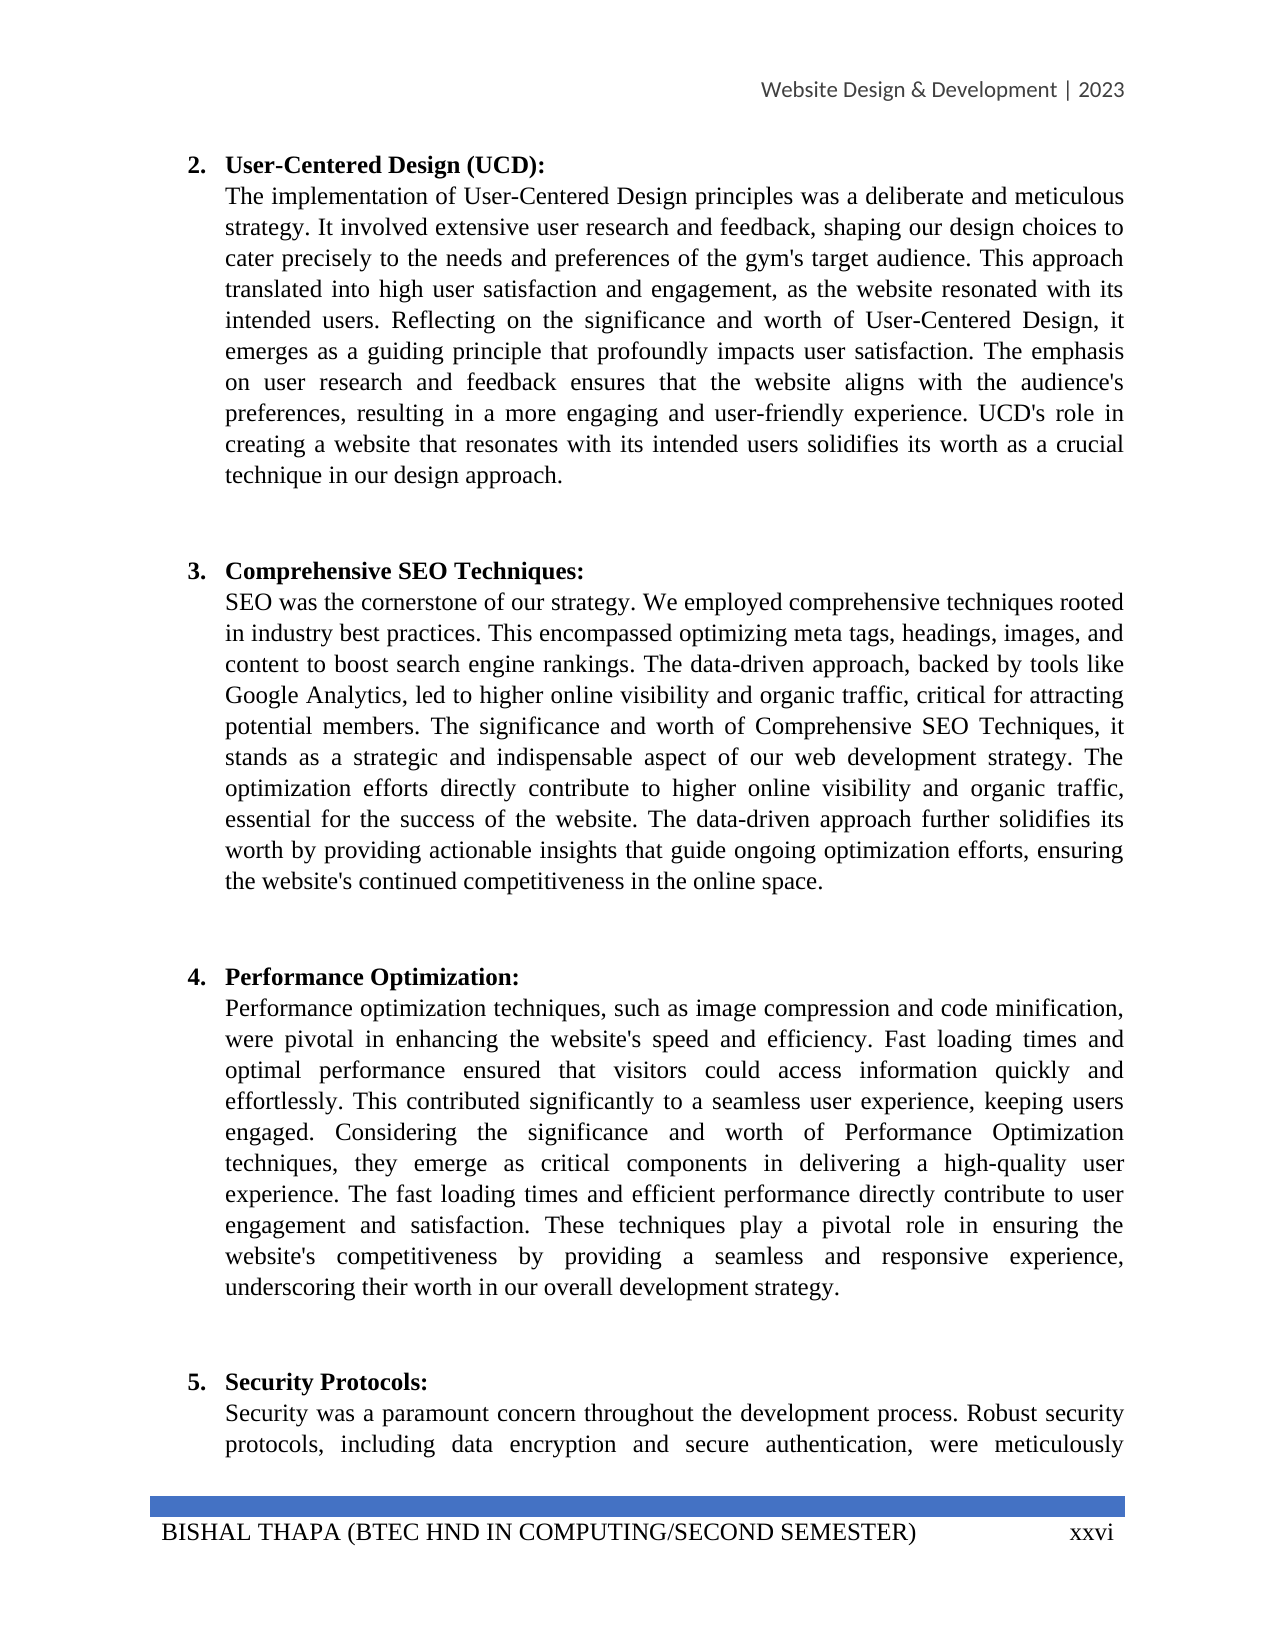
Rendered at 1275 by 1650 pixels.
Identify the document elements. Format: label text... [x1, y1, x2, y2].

text The implementation of User-Centered Design principles was a deliberate and meticulous strategy. It involved extensive user research and feedback, shaping our design choices to cater precisely to the needs and preferences of the gym's target audience. This approach translated into high user satisfaction and engagement, as the website resonated with its intended users. Reflecting on the significance and worth of User-Centered Design, it emerges as a guiding principle that profoundly impacts user satisfaction. The emphasis on user research and feedback ensures that the website aligns with the audience's preferences, resulting in a more engaging and user-friendly experience. UCD's role in creating a website that resonates with its intended users solidifies its worth as a crucial technique in our design approach. [225, 181, 1125, 489]
text Performance optimization techniques, such as image compression and code minification, were pivotal in enhancing the website's speed and efficiency. Fast loading times and optimal performance ensured that visitors could access information quickly and effortlessly. This contributed significantly to a seamless user experience, keeping users engaged. Considering the significance and worth of Performance Optimization techniques, they emerge as critical components in delivering a high-quality user experience. The fast loading times and efficient performance directly contribute to user engagement and satisfaction. These techniques play a pivotal role in ensuring the website's competitiveness by providing a seamless and responsive experience, underscoring their worth in our overall development strategy. [225, 993, 1125, 1301]
subtitle Security Protocols: [187, 1367, 1125, 1396]
subtitle User-Centered Design (UCD): [187, 150, 1125, 179]
subtitle Comprehensive SEO Techniques: [187, 556, 1125, 584]
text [225, 1398, 1125, 1458]
text SEO was the cornerstone of our strategy. We employed comprehensive techniques rooted in industry best practices. This encompassed optimizing meta tags, headings, images, and content to boost search engine rankings. The data-driven approach, backed by tools like Google Analytics, led to higher online visibility and organic traffic, critical for attracting potential members. The significance and worth of Comprehensive SEO Techniques, it stands as a strategic and indispensable aspect of our web development strategy. The optimization efforts directly contribute to higher online visibility and organic traffic, essential for the success of the website. The data-driven approach further solidifies its worth by providing actionable insights that guide ongoing optimization efforts, ensuring the website's continued competitiveness in the online space. [225, 587, 1125, 895]
subtitle Performance Optimization: [187, 962, 1125, 990]
